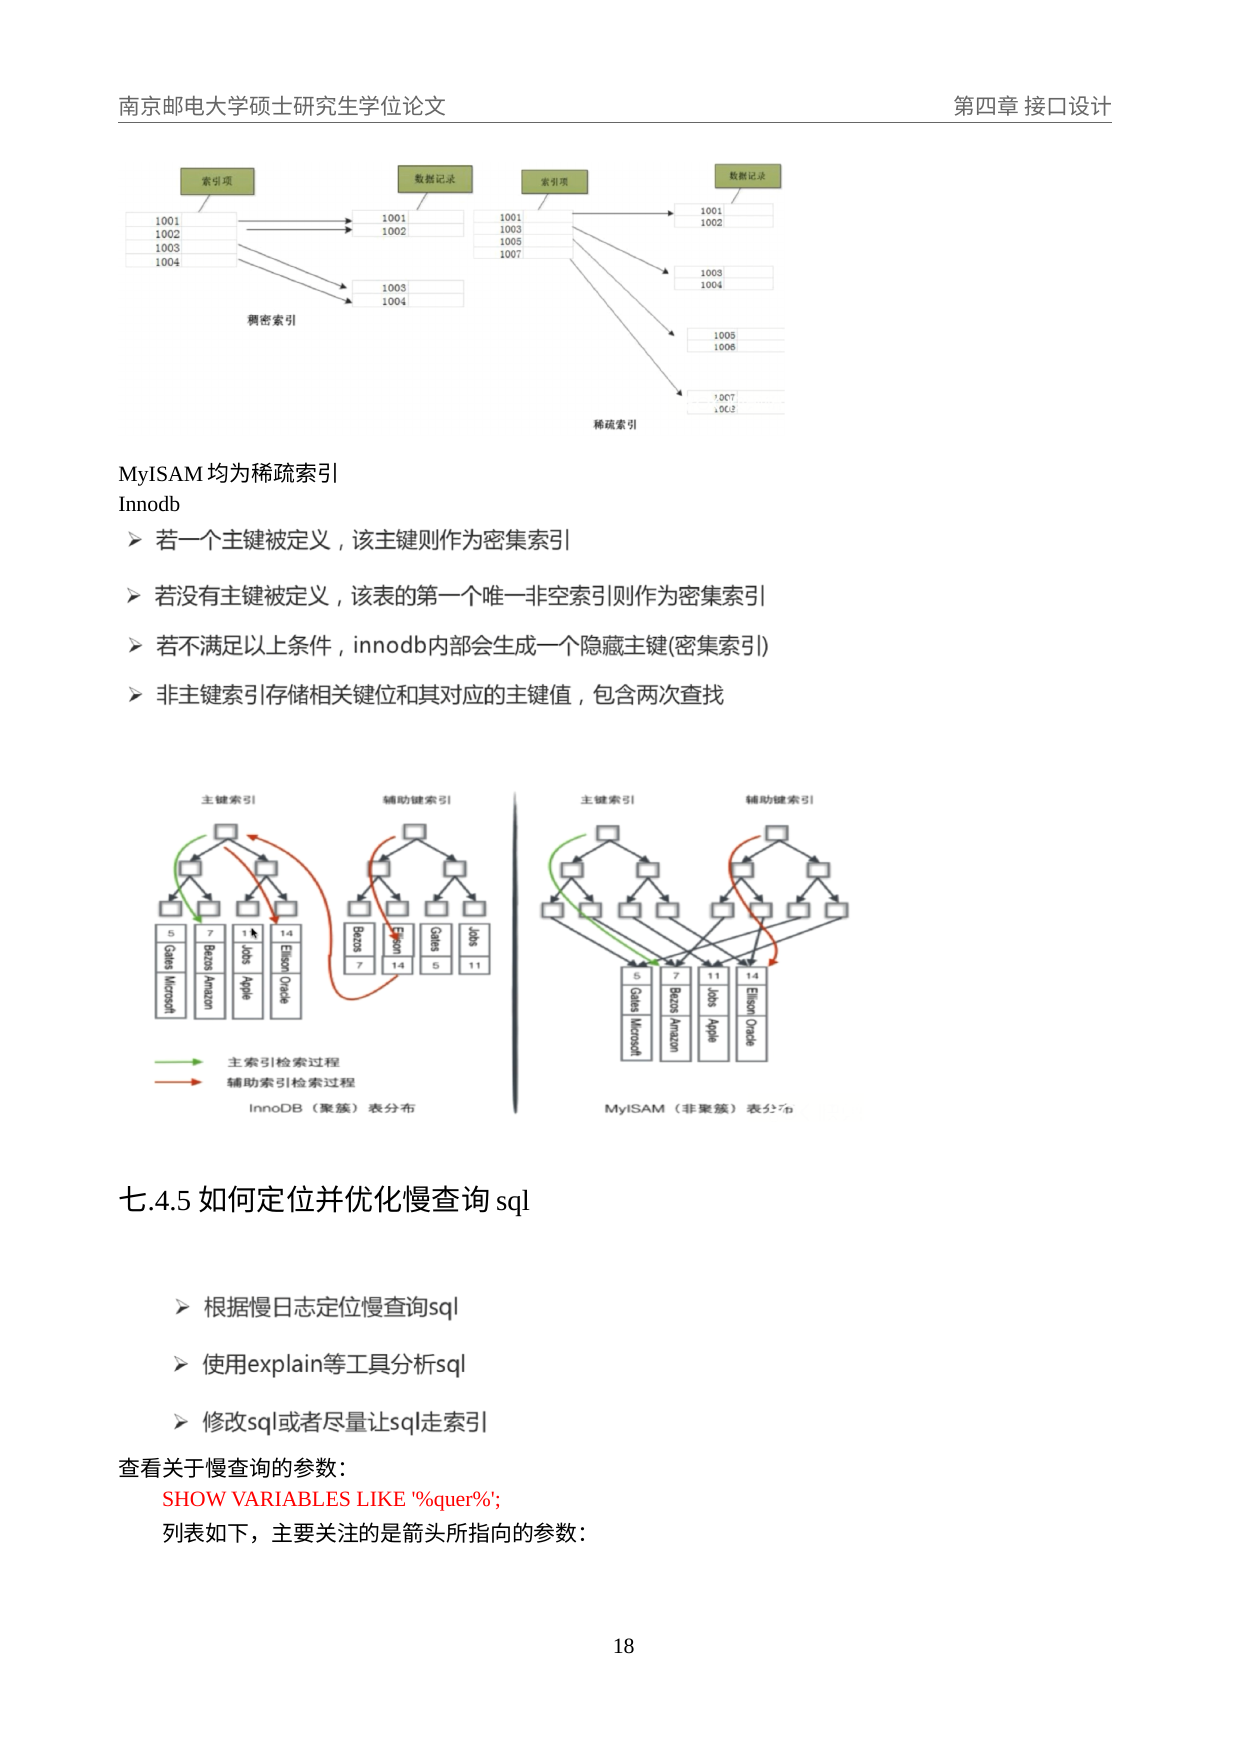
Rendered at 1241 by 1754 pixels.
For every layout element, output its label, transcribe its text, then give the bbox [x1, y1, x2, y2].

picture [118, 162, 785, 436]
text 查看关于慢查询的参数： [118, 1450, 1122, 1483]
picture [118, 520, 782, 710]
text SHOW VARIABLES LIKE '%quer%'; [118, 1483, 1122, 1515]
text 列表如下，主要关注的是箭头所指向的参数： [118, 1515, 1122, 1548]
text MyISAM均为稀疏索引 [118, 455, 1122, 488]
picture [118, 780, 864, 1122]
picture [161, 1287, 492, 1442]
text 如何定位并优化慢查询sql [118, 1165, 1122, 1230]
text Innodb [118, 488, 1122, 520]
